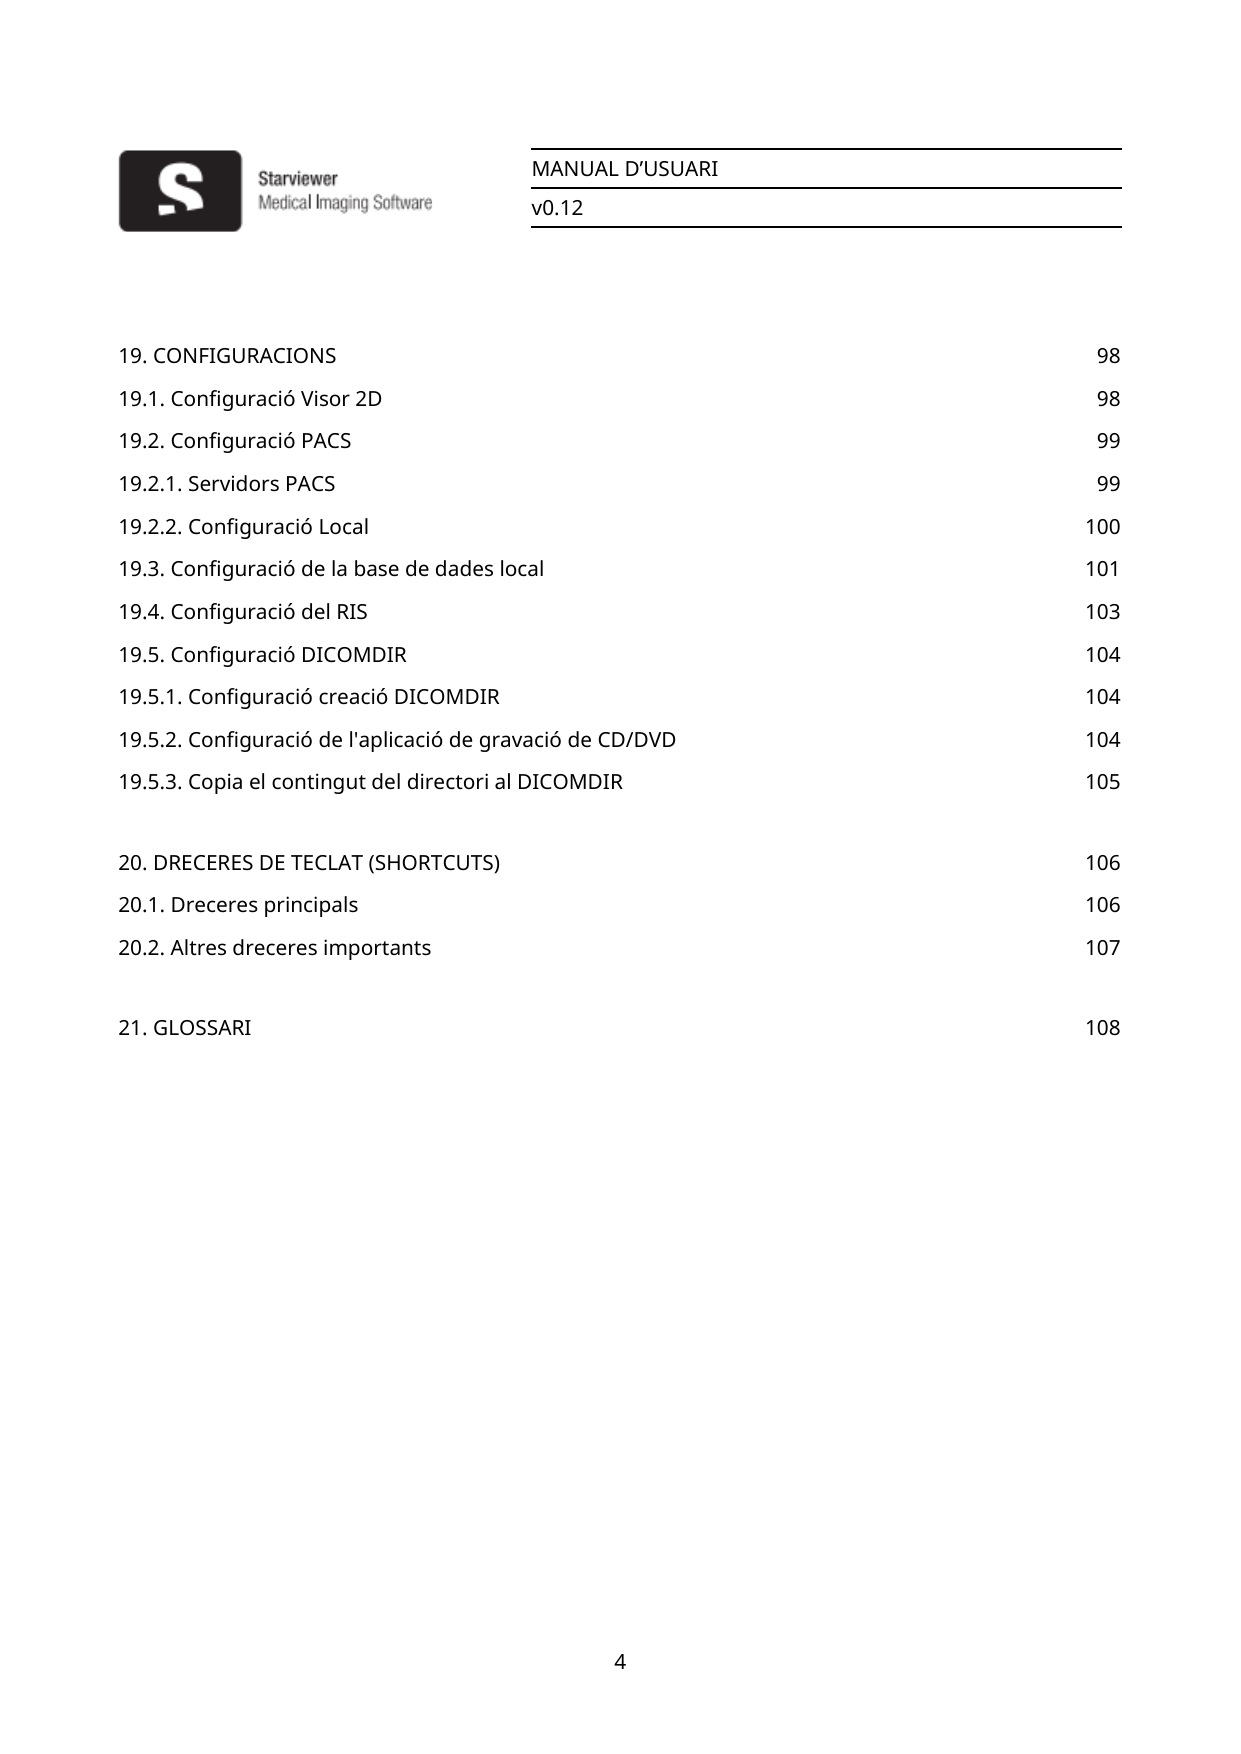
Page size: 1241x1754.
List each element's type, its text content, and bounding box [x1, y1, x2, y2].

text 19.2. Configuració PACS 99 [118, 427, 1122, 455]
text 19.2.1. Servidors PACS 99 [118, 469, 1122, 498]
text 21. Glossari 108 [118, 1013, 1122, 1041]
text 20.2. Altres dreceres importants 107 [118, 933, 1122, 961]
text 19. Configuracions 98 [118, 341, 1122, 370]
text 19.3. Configuració de la base de dades local 101 [118, 554, 1122, 583]
text 19.5.2. Configuració de l'aplicació de gravació de CD/DVD 104 [118, 725, 1122, 753]
text 19.4. Configuració del RIS 103 [118, 597, 1122, 626]
text 19.5.1. Configuració creació DICOMDIR 104 [118, 682, 1122, 711]
text 20.1. Dreceres principals 106 [118, 890, 1122, 919]
text 19.2.2. Configuració Local 100 [118, 512, 1122, 540]
text 19.5. Configuració DICOMDIR 104 [118, 640, 1122, 668]
text 19.5.3. Copia el contingut del directori al DICOMDIR 105 [118, 767, 1122, 796]
text 19.1. Configuració Visor 2D 98 [118, 384, 1122, 412]
text 20. Dreceres de teclat (SHORTCUTS) 106 [118, 848, 1122, 876]
